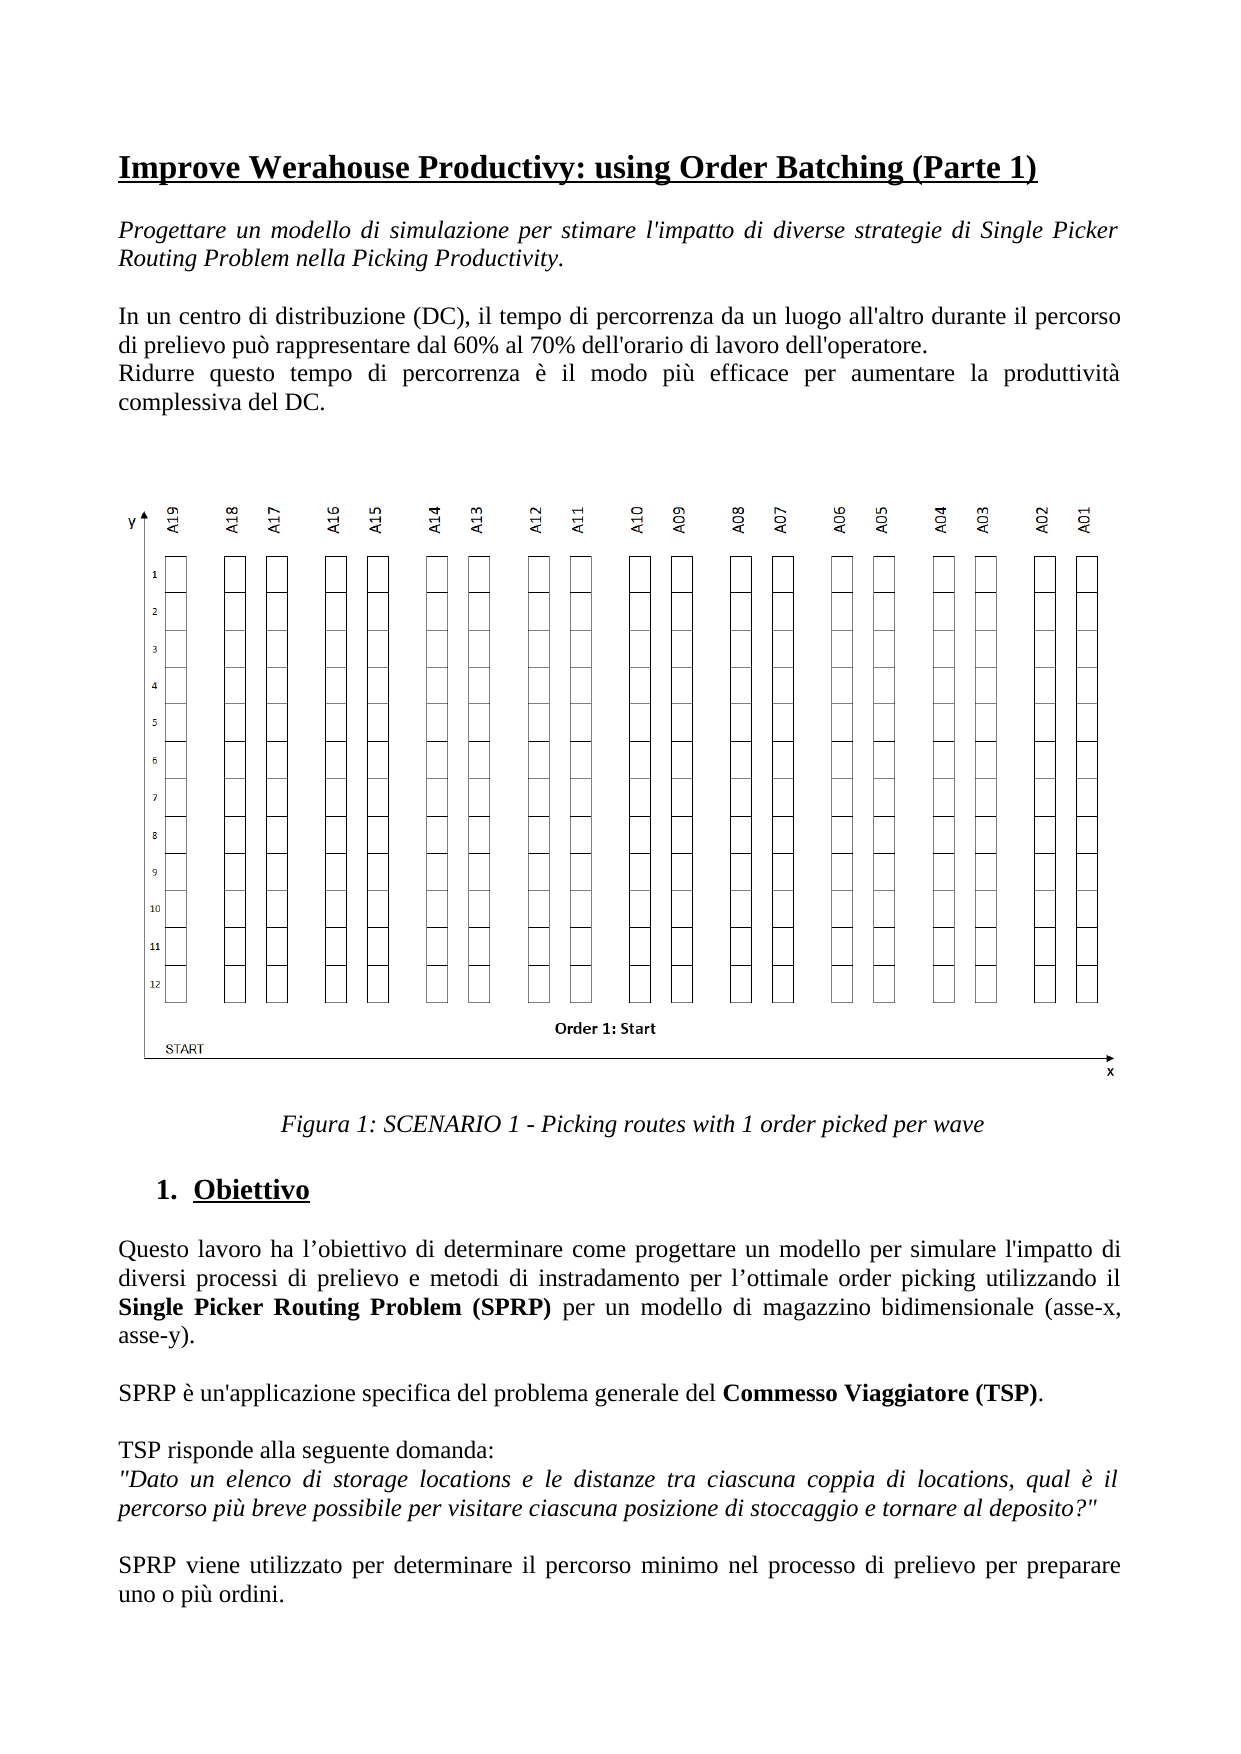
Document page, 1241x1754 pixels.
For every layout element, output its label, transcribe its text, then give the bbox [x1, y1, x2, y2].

list Obiettivo [156, 1172, 1122, 1206]
text Progettare un modello di simulazione per stimare l'impatto di diverse strategie di Single Picker Routing Problem nella Picking Productivity. [118, 215, 1122, 272]
text "Dato un elenco di storage locations e le distanze tra ciascuna coppia di locations, qual è il percorso più breve possibile per visitare ciascuna posizione di stoccaggio e tornare al deposito?" [118, 1464, 1122, 1522]
picture [118, 484, 1123, 1081]
text Figura 1: SCENARIO 1 - Picking routes with 1 order picked per wave [119, 1109, 1122, 1138]
text Improve Werahouse Productivy: using Order Batching (Parte 1) [118, 148, 1122, 186]
text In un centro di distribuzione (DC), il tempo di percorrenza da un luogo all'altro durante il percorso di prelievo può rappresentare dal 60% al 70% dell'orario di lavoro dell'operatore. [118, 301, 1122, 358]
text Ridurre questo tempo di percorrenza è il modo più efficace per aumentare la produttività complessiva del DC. [118, 358, 1122, 416]
text Questo lavoro ha l’obiettivo di determinare come progettare un modello per simulare l'impatto di diversi processi di prelievo e metodi di instradamento per l’ottimale order picking utilizzando il Single Picker Routing Problem (SPRP) per un modello di magazzino bidimensionale (asse-x, asse-y). [118, 1234, 1122, 1349]
text TSP risponde alla seguente domanda: [118, 1436, 1122, 1464]
text SPRP è un'applicazione specifica del problema generale del Commesso Viaggiatore (TSP). [118, 1378, 1122, 1407]
text SPRP viene utilizzato per determinare il percorso minimo nel processo di prelievo per preparare uno o più ordini. [118, 1551, 1122, 1608]
